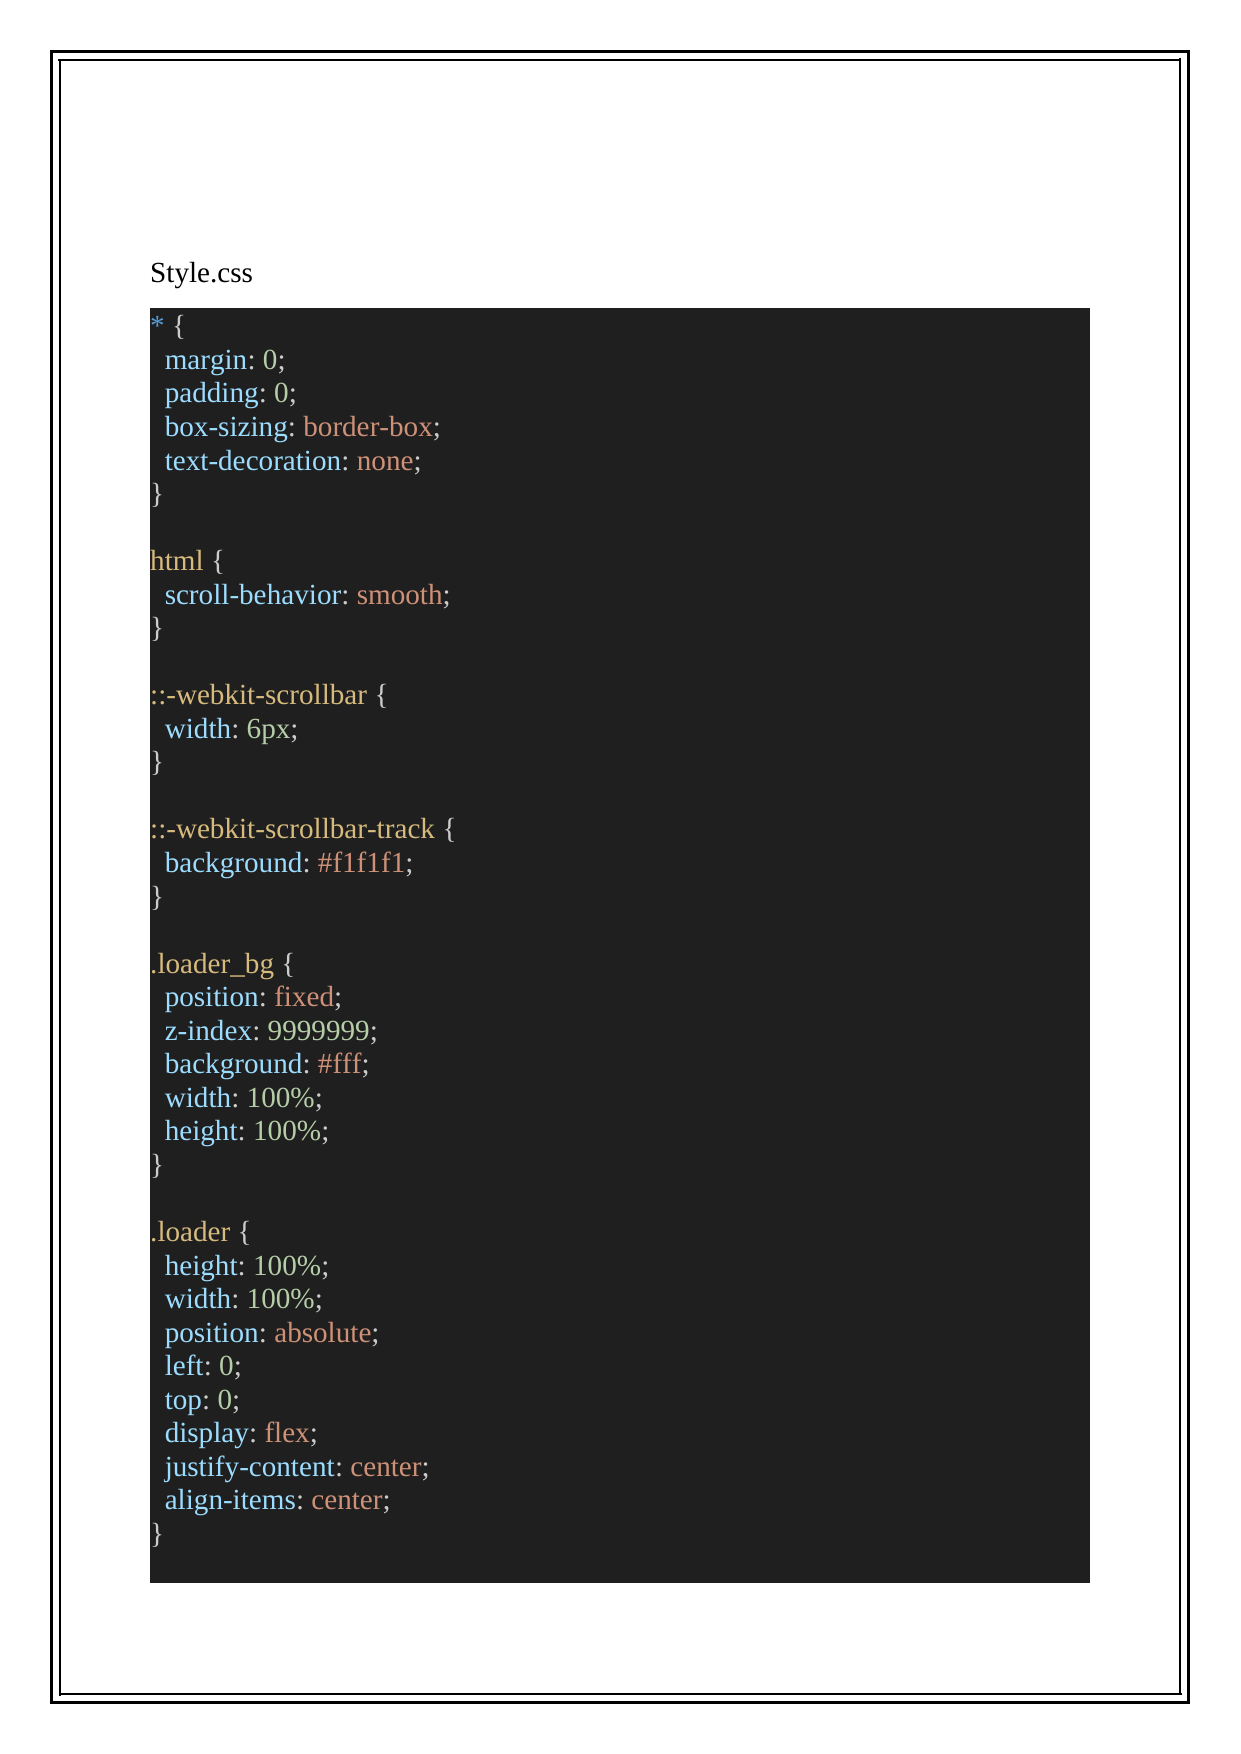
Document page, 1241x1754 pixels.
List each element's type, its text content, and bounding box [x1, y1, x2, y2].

text height: 100%; [150, 1248, 1090, 1281]
text html { [150, 543, 1090, 577]
text .loader_bg { [150, 946, 1090, 979]
text background: #f1f1f1; [150, 845, 1090, 879]
text ::-webkit-scrollbar { [150, 677, 1090, 711]
text width: 100%; [150, 1080, 1090, 1113]
text } [150, 1516, 1090, 1549]
text height: 100%; [150, 1113, 1090, 1147]
text * { [150, 308, 1090, 342]
text Style.css [150, 256, 1090, 289]
text scroll-behavior: smooth; [150, 577, 1090, 610]
text box-sizing: border-box; [150, 409, 1090, 443]
text align-items: center; [150, 1482, 1090, 1516]
text width: 100%; [150, 1281, 1090, 1315]
text background: #fff; [150, 1046, 1090, 1080]
text ::-webkit-scrollbar-track { [150, 812, 1090, 845]
text display: flex; [150, 1415, 1090, 1449]
text } [150, 1147, 1090, 1181]
text } [150, 476, 1090, 510]
text top: 0; [150, 1382, 1090, 1415]
text position: absolute; [150, 1315, 1090, 1348]
text } [150, 744, 1090, 778]
text position: fixed; [150, 979, 1090, 1013]
text margin: 0; [150, 342, 1090, 376]
text .loader { [150, 1214, 1090, 1248]
text text-decoration: none; [150, 443, 1090, 476]
text width: 6px; [150, 711, 1090, 744]
text z-index: 9999999; [150, 1013, 1090, 1046]
text left: 0; [150, 1348, 1090, 1382]
text padding: 0; [150, 376, 1090, 409]
text justify-content: center; [150, 1449, 1090, 1482]
text } [150, 610, 1090, 644]
text } [150, 879, 1090, 912]
